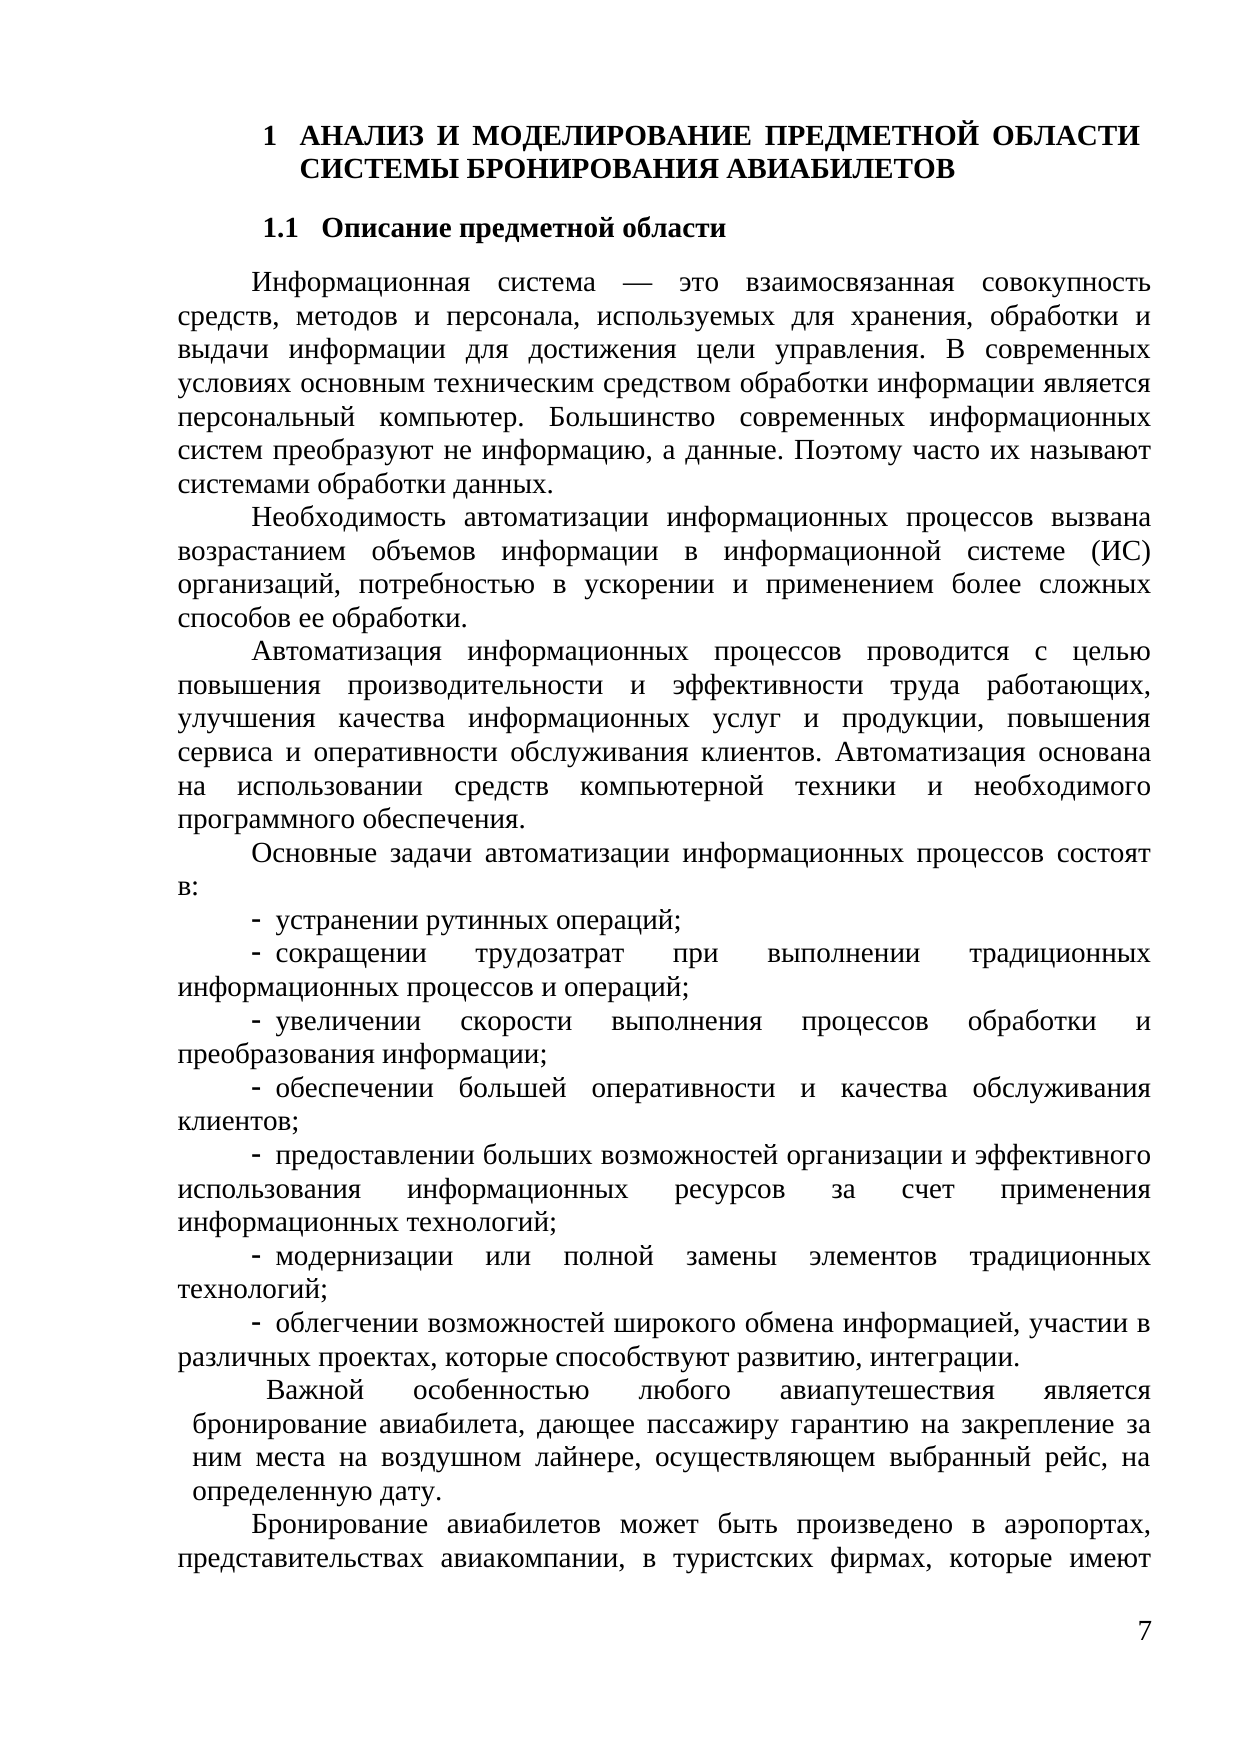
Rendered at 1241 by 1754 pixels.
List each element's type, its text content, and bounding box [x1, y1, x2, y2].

list устранении рутинных операций; [140, 902, 1152, 936]
list предоставлении больших возможностей организации и эффективного использования информационных ресурсов за счет применения информационных технологий; [177, 1137, 1152, 1238]
table_header АНАЛИЗ И МОДЕЛИРОВАНИЕ ПРЕДМЕТНОЙ ОБЛАСТИ СИСТЕМЫ БРОНИРОВАНИЯ АВИАБИЛЕТОВ [288, 118, 1152, 210]
text Основные задачи автоматизации информационных процессов состоят в: [177, 835, 1152, 902]
list сокращении трудозатрат при выполнении традиционных информационных процессов и операций; [177, 936, 1152, 1003]
list модернизации или полной замены элементов традиционных технологий; [177, 1238, 1152, 1305]
list увеличении скорости выполнения процессов обработки и преобразования информации; [177, 1003, 1152, 1070]
text Важной особенностью любого авиапутешествия является бронирование авиабилета, дающее пассажиру гарантию на закрепление за ним места на воздушном лайнере, осуществляющем выбранный рейс, на определенную дату. [192, 1372, 1152, 1506]
text Автоматизация информационных процессов проводится с целью повышения производительности и эффективности труда работающих, улучшения качества информационных услуг и продукции, повышения сервиса и оперативности обслуживания клиентов. Автоматизация основана на использовании средств компьютерной техники и необходимого программного обеспечения. [177, 633, 1152, 835]
list обеспечении большей оперативности и качества обслуживания клиентов; [177, 1070, 1152, 1137]
table_cell Описание предметной области [310, 210, 1152, 264]
table_header 1 [251, 118, 288, 210]
text Информационная система — это взаимосвязанная совокупность средств, методов и персонала, используемых для хранения, обработки и выдачи информации для достижения цели управления. В современных условиях основным техническим средством обработки информации является персональный компьютер. Большинство современных информационных систем преобразуют не информацию, а данные. Поэтому часто их называют системами обработки данных. [177, 264, 1152, 499]
list облегчении возможностей широкого обмена информацией, участии в различных проектах, которые способствуют развитию, интеграции. [177, 1305, 1152, 1372]
text Необходимость автоматизации информационных процессов вызвана возрастанием объемов информации в информационной системе (ИС) организаций, потребностью в ускорении и применением более сложных способов ее обработки. [177, 499, 1152, 633]
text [177, 1506, 1152, 1573]
table_cell 1.1 [251, 210, 310, 264]
